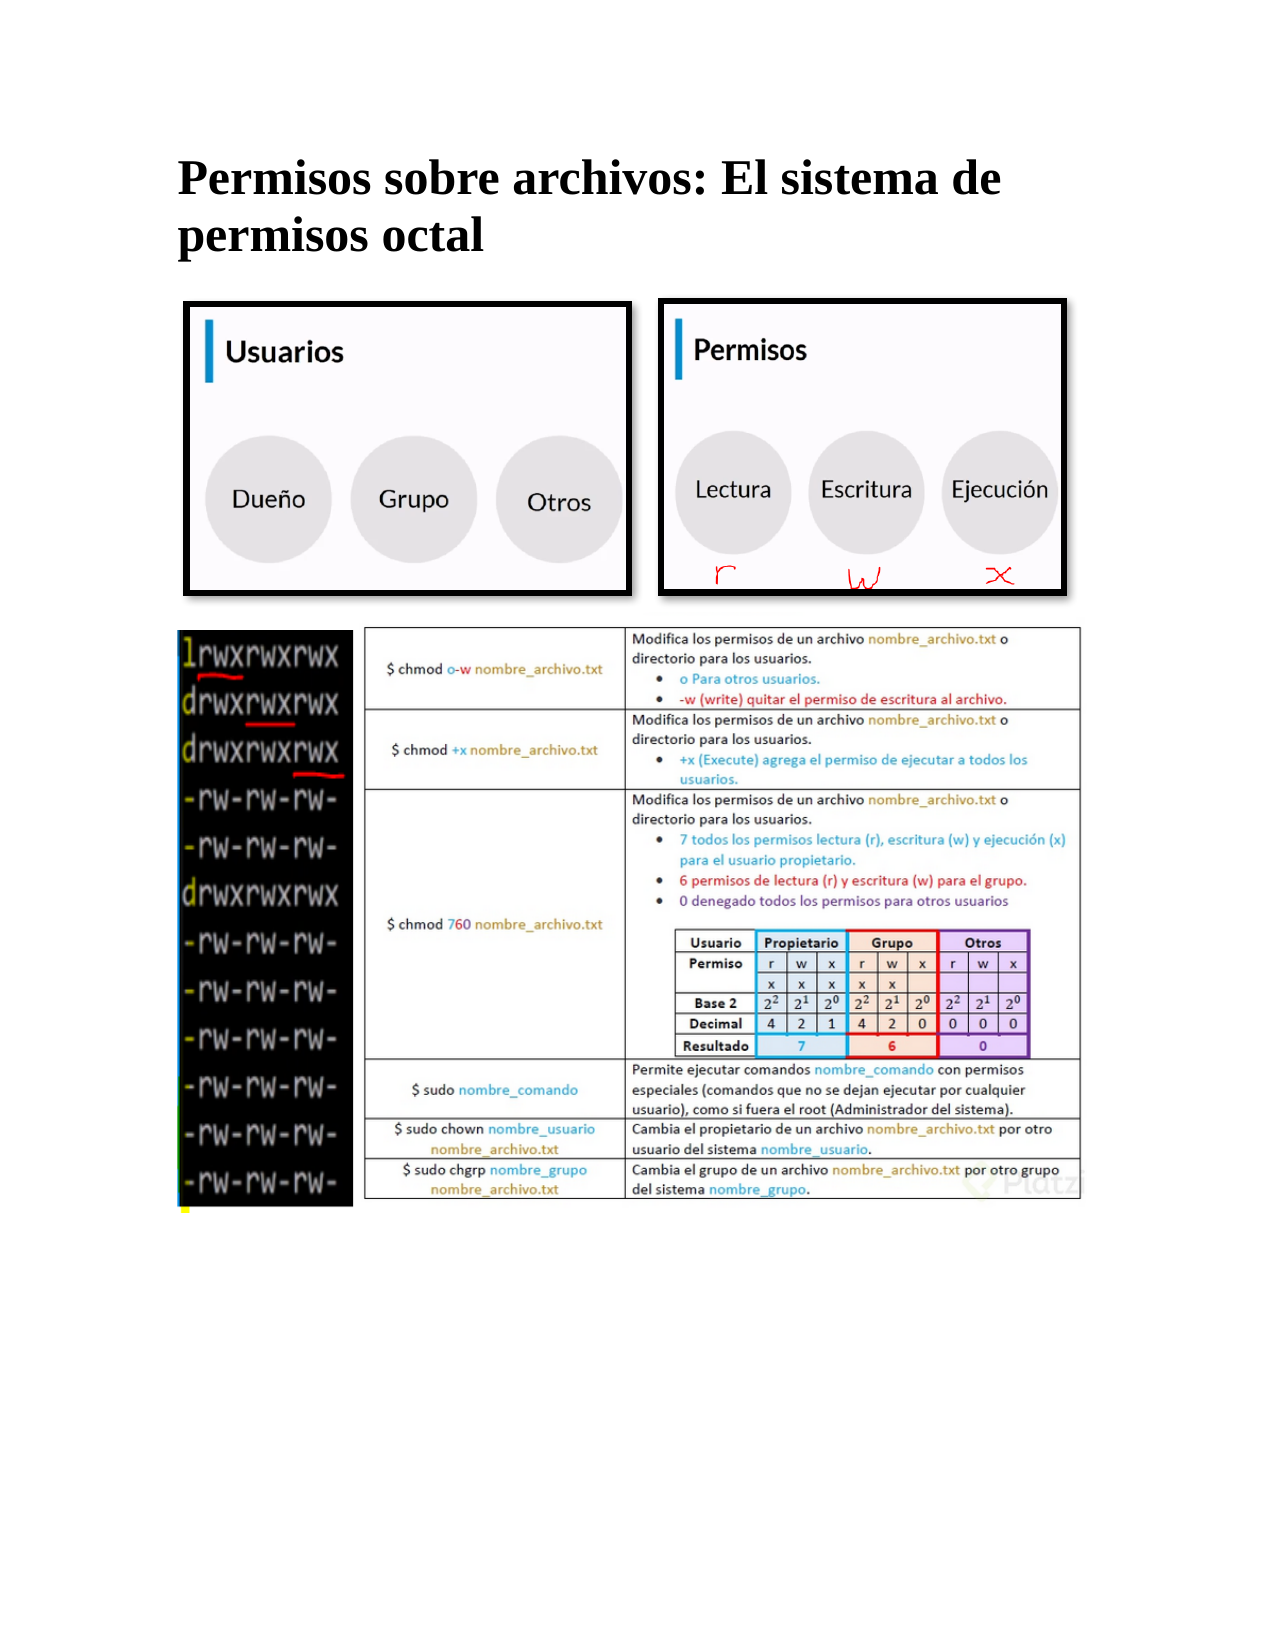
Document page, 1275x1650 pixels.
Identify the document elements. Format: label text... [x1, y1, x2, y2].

picture [190, 481, 626, 763]
picture [664, 478, 1061, 763]
picture [177, 803, 354, 1387]
subtitle Permisos sobre archivos: El sistema de permisos octal [177, 321, 1098, 436]
picture [358, 786, 1087, 1387]
